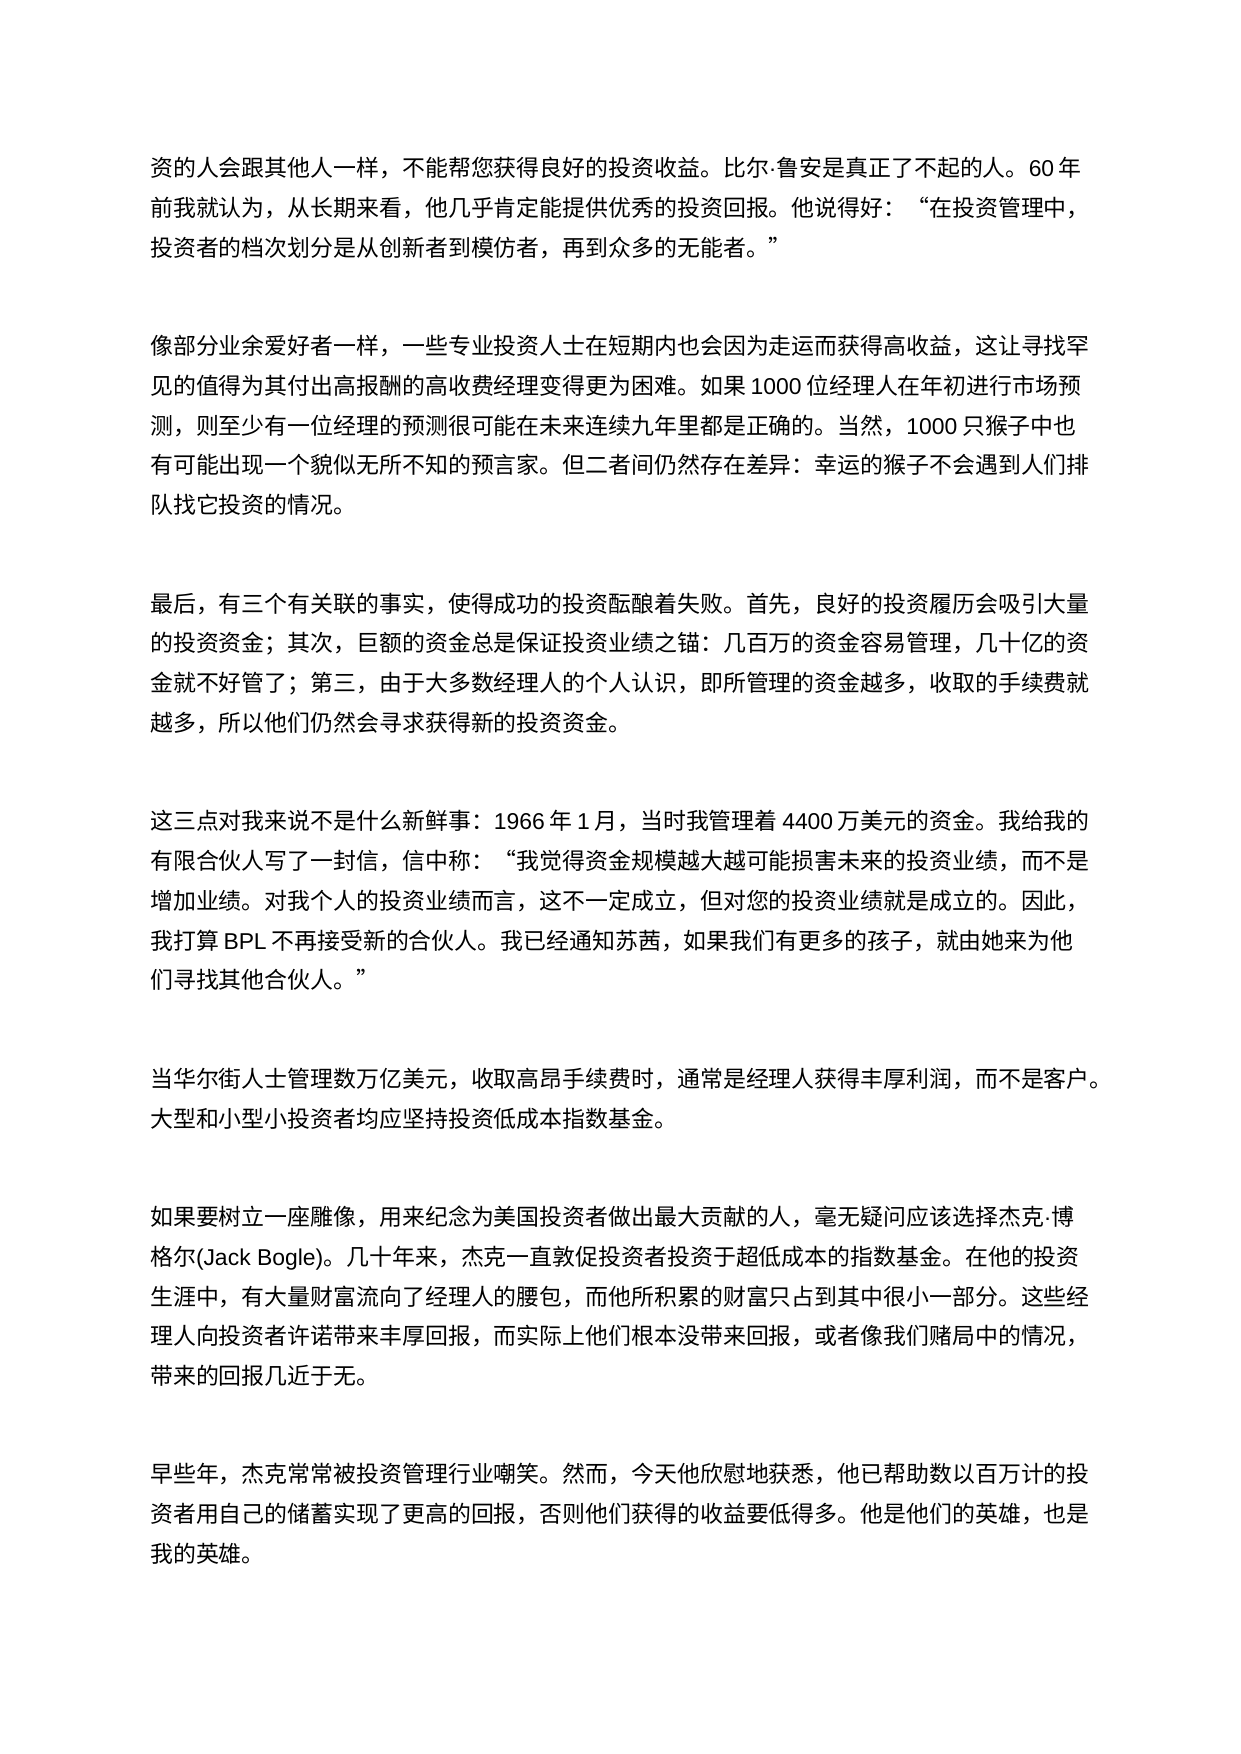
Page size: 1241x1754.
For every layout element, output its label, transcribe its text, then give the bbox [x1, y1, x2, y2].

text 像部分业余爱好者一样，一些专业投资人士在短期内也会因为走运而获得高收益，这让寻找罕见的值得为其付出高报酬的高收费经理变得更为困难。如果1000位经理人在年初进行市场预测，则至少有一位经理的预测很可能在未来连续九年里都是正确的。当然，1000只猴子中也有可能出现一个貌似无所不知的预言家。但二者间仍然存在差异：幸运的猴子不会遇到人们排队找它投资的情况。 [150, 328, 1090, 520]
text 最后，有三个有关联的事实，使得成功的投资酝酿着失败。首先，良好的投资履历会吸引大量的投资资金；其次，巨额的资金总是保证投资业绩之锚：几百万的资金容易管理，几十亿的资金就不好管了；第三，由于大多数经理人的个人认识，即所管理的资金越多，收取的手续费就越多，所以他们仍然会寻求获得新的投资资金。 [150, 585, 1090, 738]
text 当华尔街人士管理数万亿美元，收取高昂手续费时，通常是经理人获得丰厚利润，而不是客户。大型和小型小投资者均应坚持投资低成本指数基金。 [150, 1061, 1090, 1134]
text 这三点对我来说不是什么新鲜事：1966年1月，当时我管理着4400万美元的资金。我给我的有限合伙人写了一封信，信中称：“我觉得资金规模越大越可能损害未来的投资业绩，而不是增加业绩。对我个人的投资业绩而言，这不一定成立，但对您的投资业绩就是成立的。因此，我打算BPL不再接受新的合伙人。我已经通知苏茜，如果我们有更多的孩子，就由她来为他们寻找其他合伙人。” [150, 803, 1090, 996]
text 早些年，杰克常常被投资管理行业嘲笑。然而，今天他欣慰地获悉，他已帮助数以百万计的投资者用自己的储蓄实现了更高的回报，否则他们获得的收益要低得多。他是他们的英雄，也是我的英雄。 [150, 1456, 1090, 1569]
text 如果要树立一座雕像，用来纪念为美国投资者做出最大贡献的人，毫无疑问应该选择杰克·博格尔(Jack Bogle)。几十年来，杰克一直敦促投资者投资于超低成本的指数基金。在他的投资生涯中，有大量财富流向了经理人的腰包，而他所积累的财富只占到其中很小一部分。这些经理人向投资者许诺带来丰厚回报，而实际上他们根本没带来回报，或者像我们赌局中的情况，带来的回报几近于无。 [150, 1199, 1090, 1391]
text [150, 150, 1090, 263]
